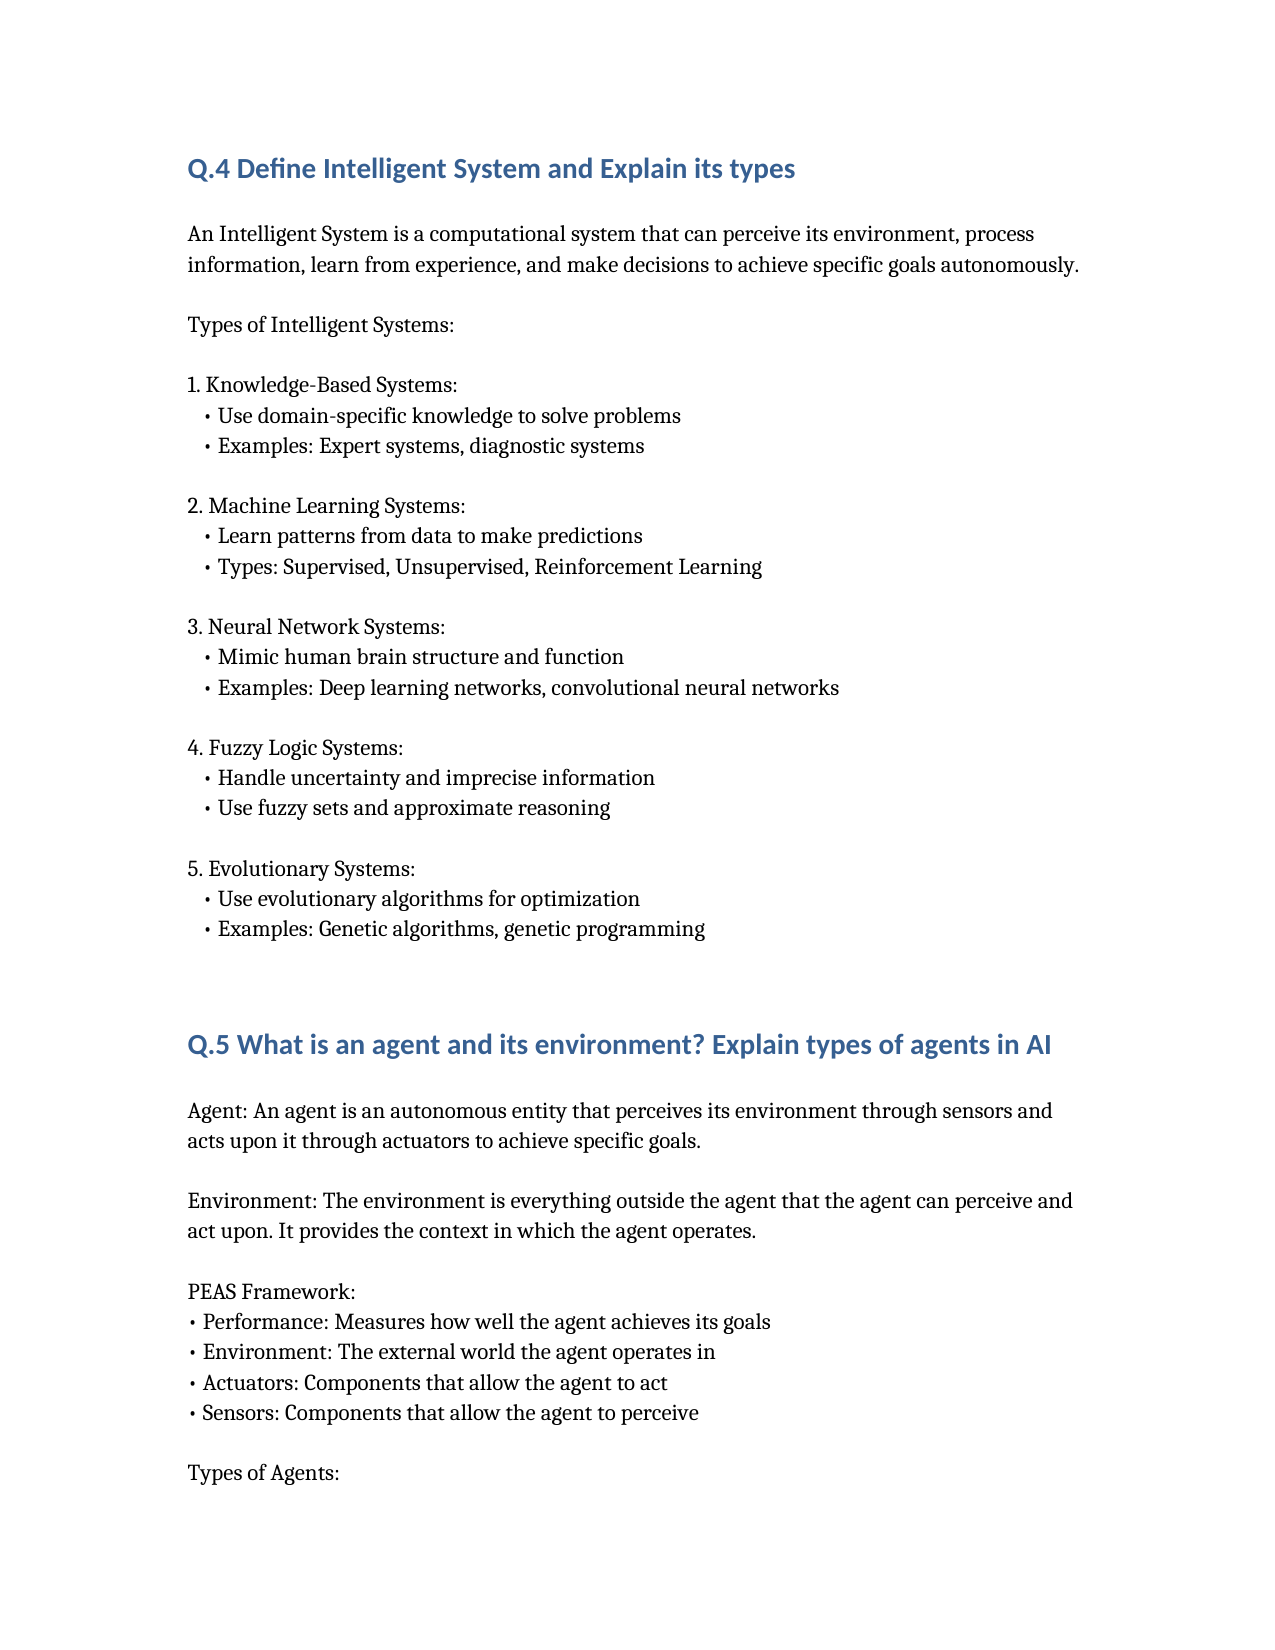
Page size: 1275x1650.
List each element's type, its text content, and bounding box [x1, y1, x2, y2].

subtitle Q.5 What is an agent and its environment? Explain types of agents in AI [187, 1026, 1087, 1062]
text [187, 1067, 1087, 1486]
subtitle Q.4 Define Intelligent System and Explain its types [187, 150, 1087, 186]
text An Intelligent System is a computational system that can perceive its environment, process information, learn from experience, and make decisions to achieve specific goals autonomously. Types of Intelligent Systems: 1. Knowledge-Based Systems: • Use domain-specific knowledge to solve problems • Examples: Expert systems, diagnostic systems 2. Machine Learning Systems: • Learn patterns from data to make predictions • Types: Supervised, Unsupervised, Reinforcement Learning 3. Neural Network Systems: • Mimic human brain structure and function • Examples: Deep learning networks, convolutional neural networks 4. Fuzzy Logic Systems: • Handle uncertainty and imprecise information • Use fuzzy sets and approximate reasoning 5. Evolutionary Systems: • Use evolutionary algorithms for optimization • Examples: Genetic algorithms, genetic programming [187, 191, 1087, 972]
